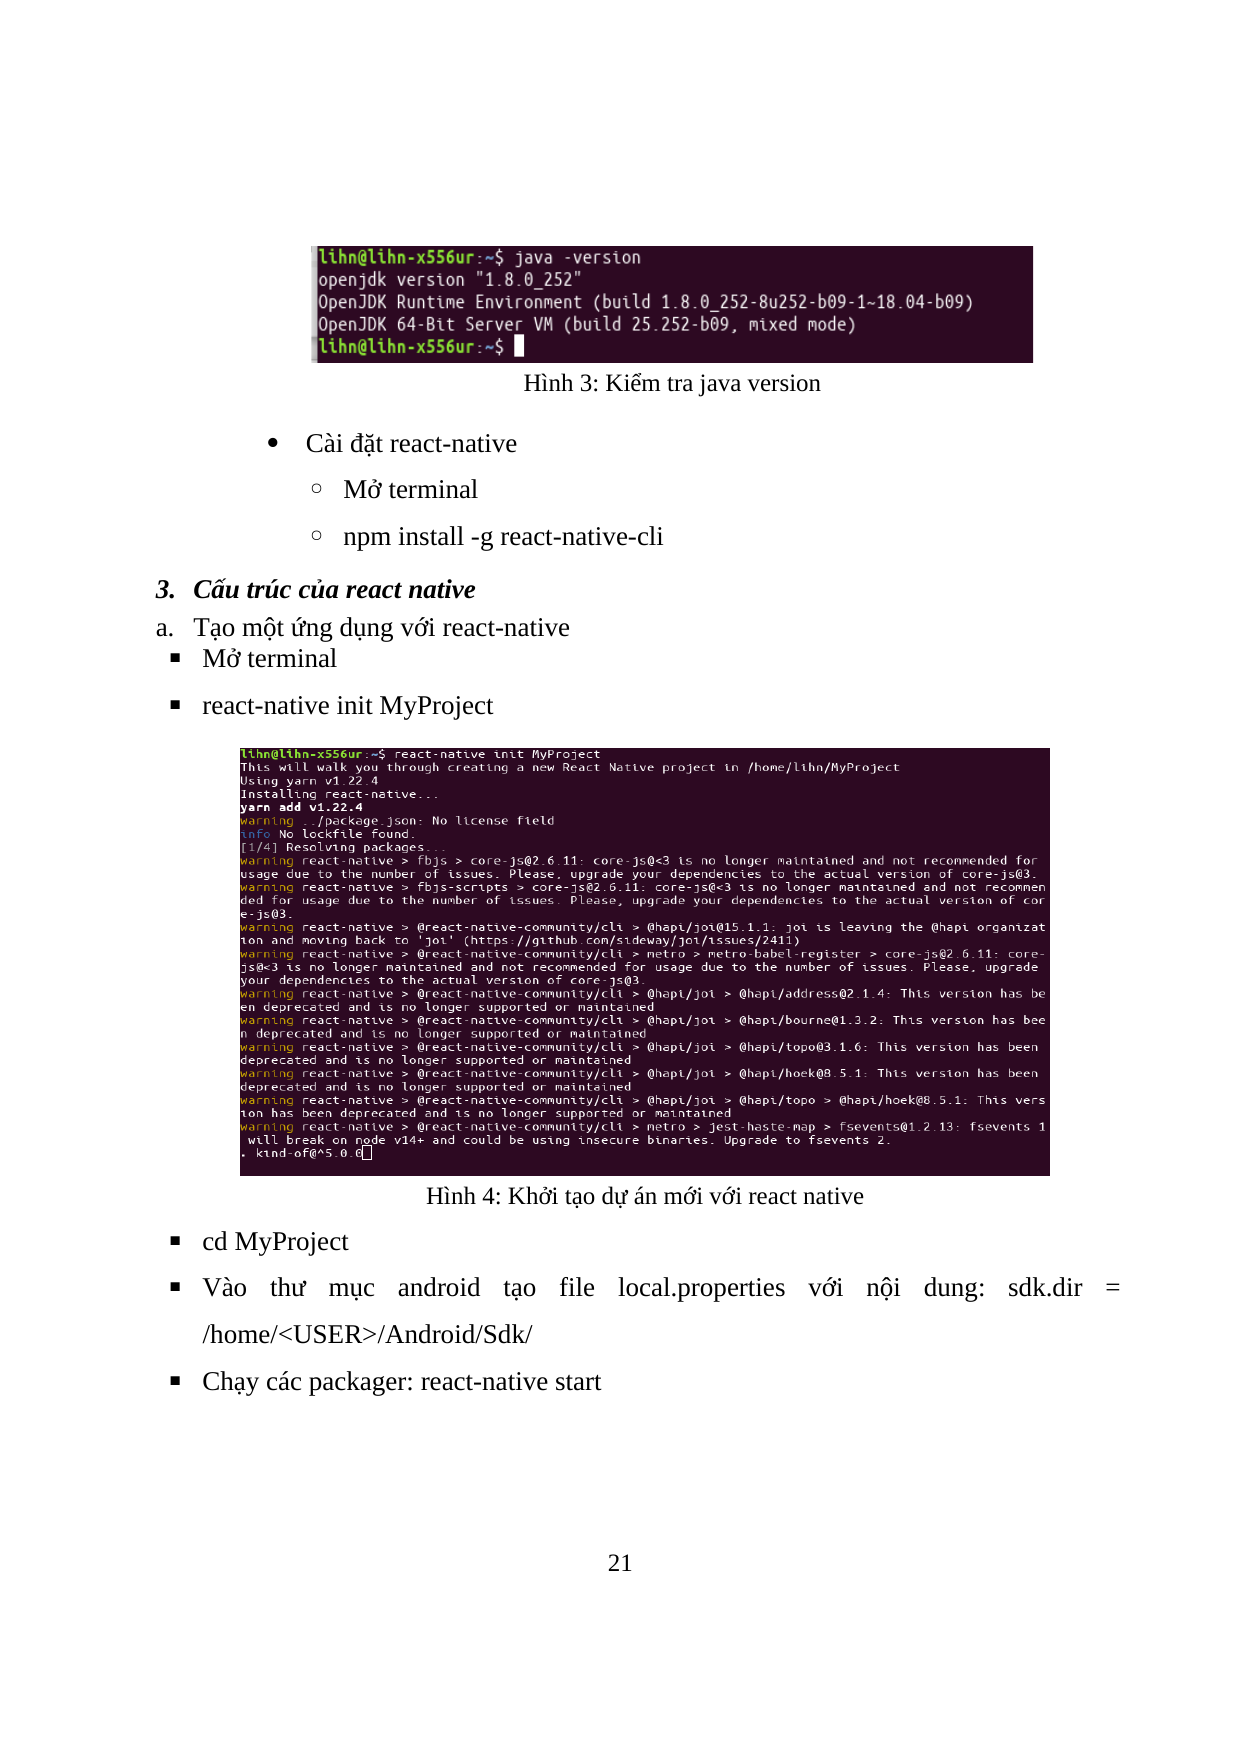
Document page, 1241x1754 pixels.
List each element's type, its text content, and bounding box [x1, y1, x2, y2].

list Mở terminal [165, 642, 1122, 673]
list Vào thư mục android tạo file local.properties với nội dung: sdk.dir = /home/<USER>/Android/Sdk/ [165, 1271, 1122, 1349]
list cd MyProject [165, 1224, 1122, 1256]
subtitle 3. Cấu trúc của react native [156, 574, 1122, 605]
list react-native init MyProject [165, 689, 1122, 720]
list Chạy các packager: react-native start [165, 1365, 1122, 1396]
list a. Tạo một ứng dụng với react-native [156, 611, 1122, 642]
list Mở terminal [306, 474, 1122, 505]
list npm install -g react-native-cli [306, 521, 1122, 552]
picture [240, 748, 1050, 1176]
list Cài đặt react-native [268, 372, 1122, 458]
picture [311, 246, 1034, 363]
